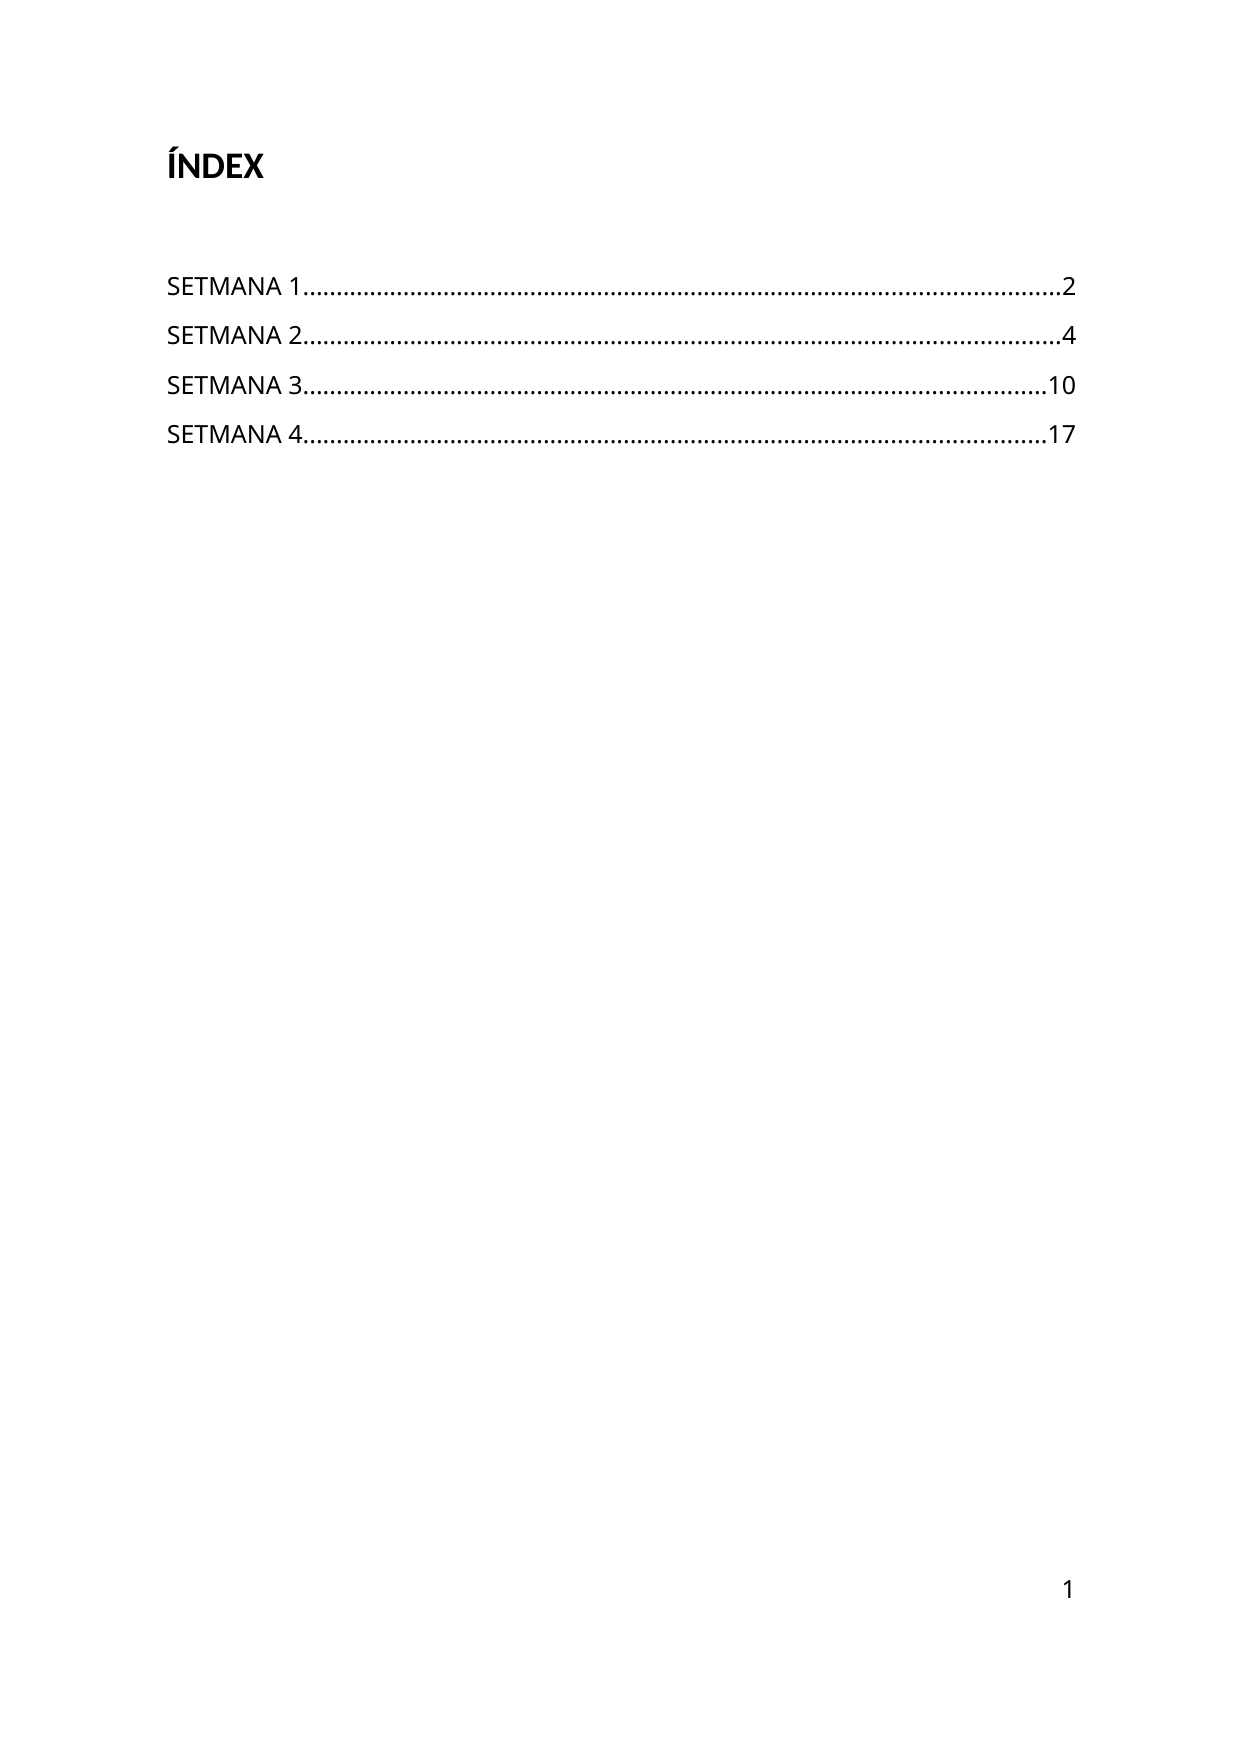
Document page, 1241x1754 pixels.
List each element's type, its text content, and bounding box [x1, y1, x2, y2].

text ÍNDEX [167, 142, 1076, 187]
